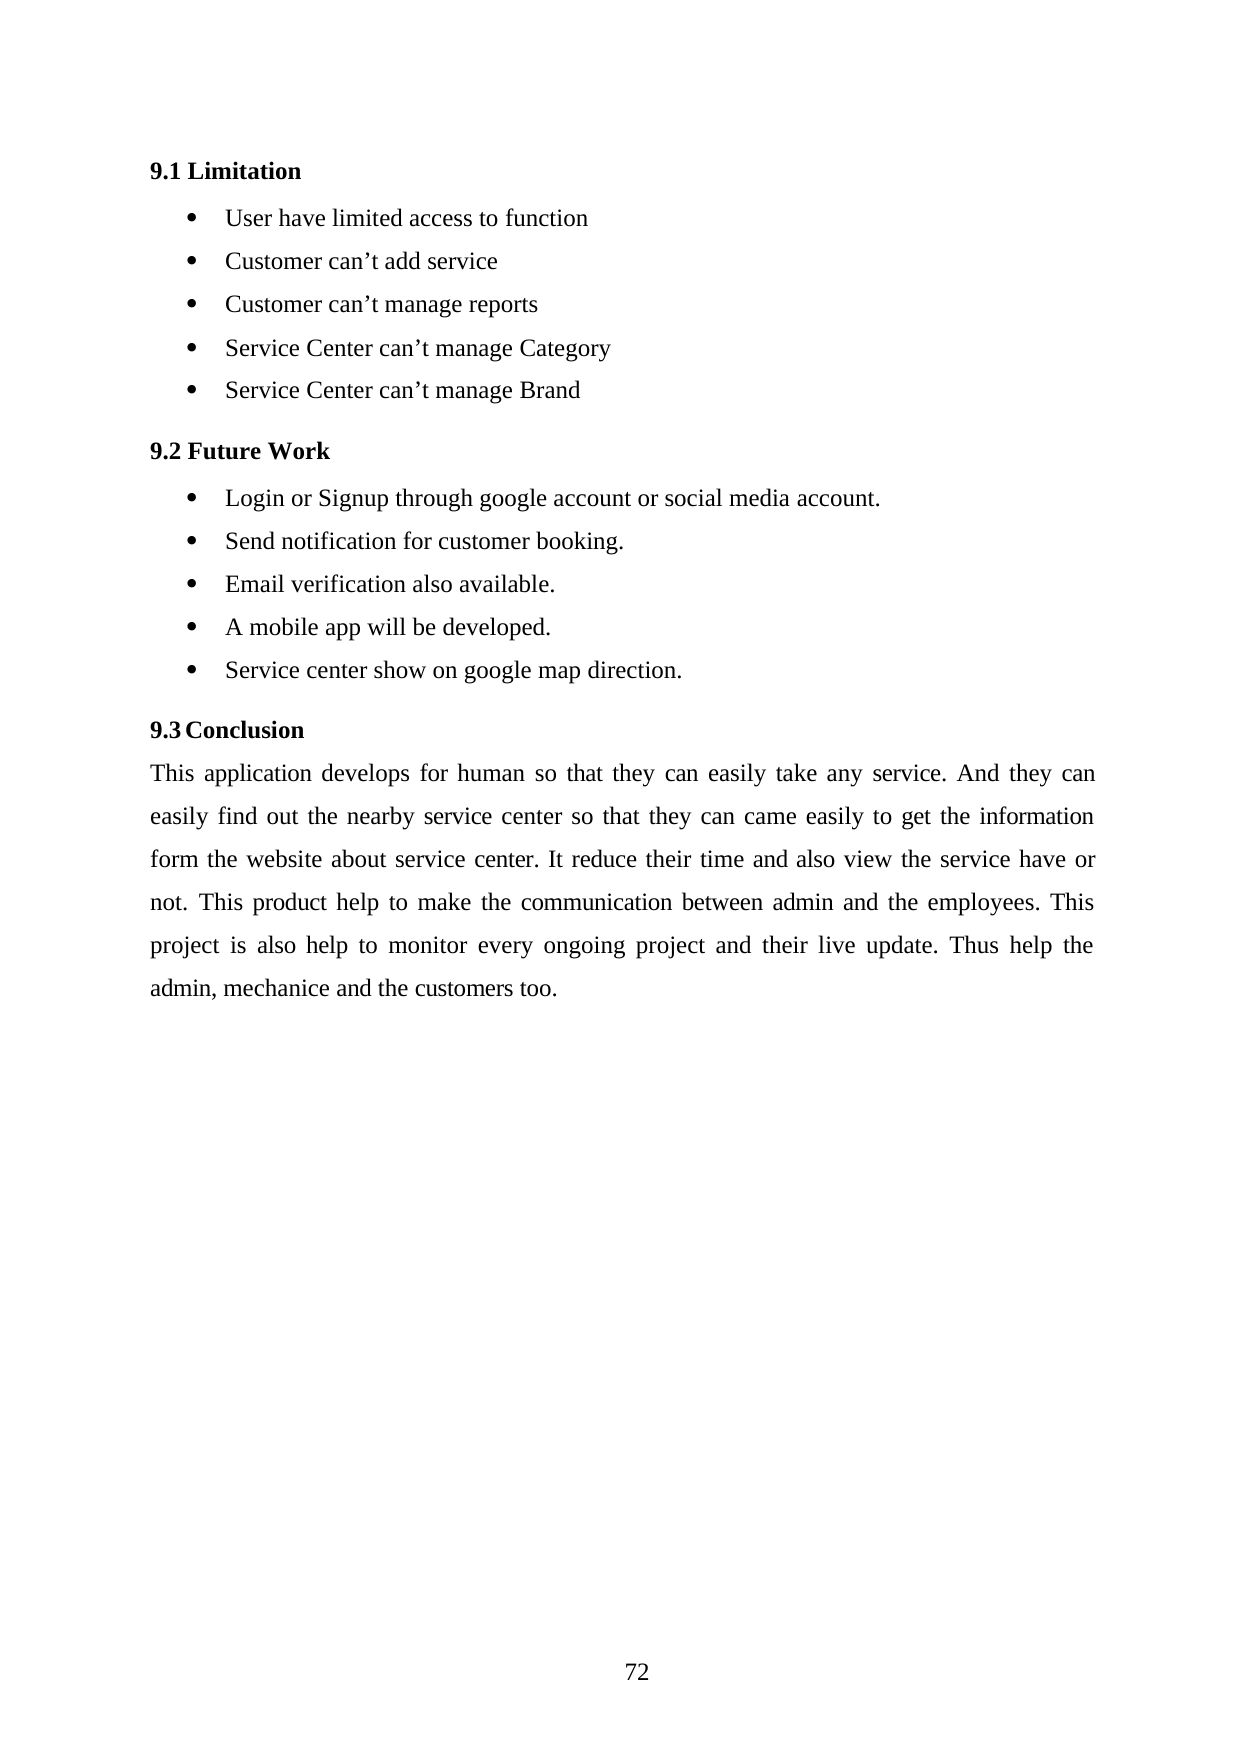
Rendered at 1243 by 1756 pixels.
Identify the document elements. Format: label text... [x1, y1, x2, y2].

subtitle Limitation [150, 156, 1197, 185]
list A mobile app will be developed. [187, 612, 1197, 641]
list Customer can’t manage reports [187, 289, 1197, 318]
list Send notification for customer booking. [187, 526, 1197, 555]
subtitle Conclusion [150, 715, 1197, 744]
list Customer can’t add service [187, 246, 1197, 275]
list Service center show on google map direction. [187, 655, 1197, 684]
list User have limited access to function [187, 203, 1197, 232]
text This application develops for human so that they can easily take any service. And they can easily find out the nearby service center so that they can came easily to get the information form the website about service center. It reduce their time and also view the service have or not. This product help to make the communication between admin and the employees. This project is also help to monitor every ongoing project and their live update. Thus help the admin, mechanice and the customers too. [150, 758, 1095, 1002]
list Service Center can’t manage Brand [187, 375, 1197, 404]
list Email verification also available. [187, 569, 1197, 598]
list Service Center can’t manage Category [187, 333, 1197, 361]
subtitle Future Work [150, 436, 1197, 464]
list Login or Signup through google account or social media account. [187, 483, 1197, 512]
